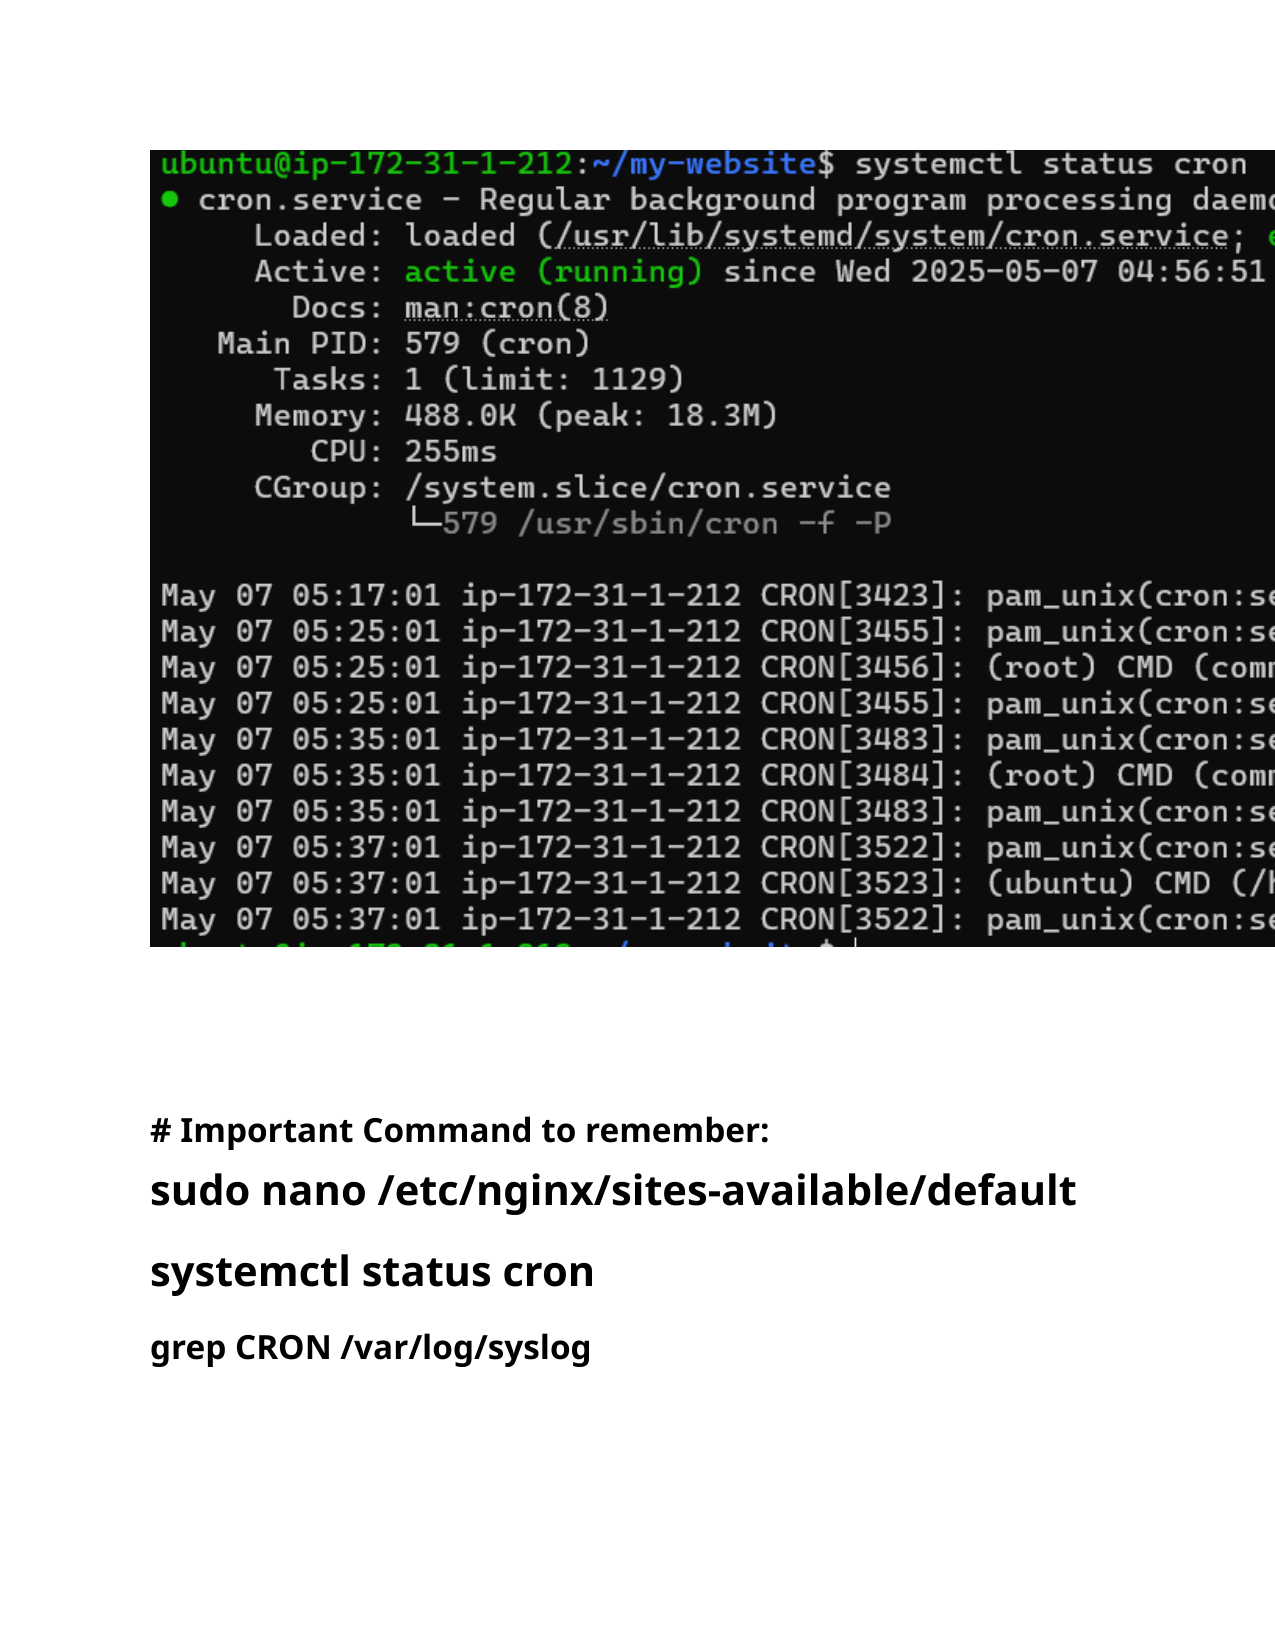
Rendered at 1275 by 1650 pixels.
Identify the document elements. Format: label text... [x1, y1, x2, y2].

text # Important Command to remember: sudo nano /etc/nginx/sites-available/default [150, 1106, 1125, 1217]
text systemctl status cron [150, 1242, 1125, 1299]
text grep CRON /var/log/syslog [150, 1324, 1125, 1369]
picture [150, 150, 1275, 947]
